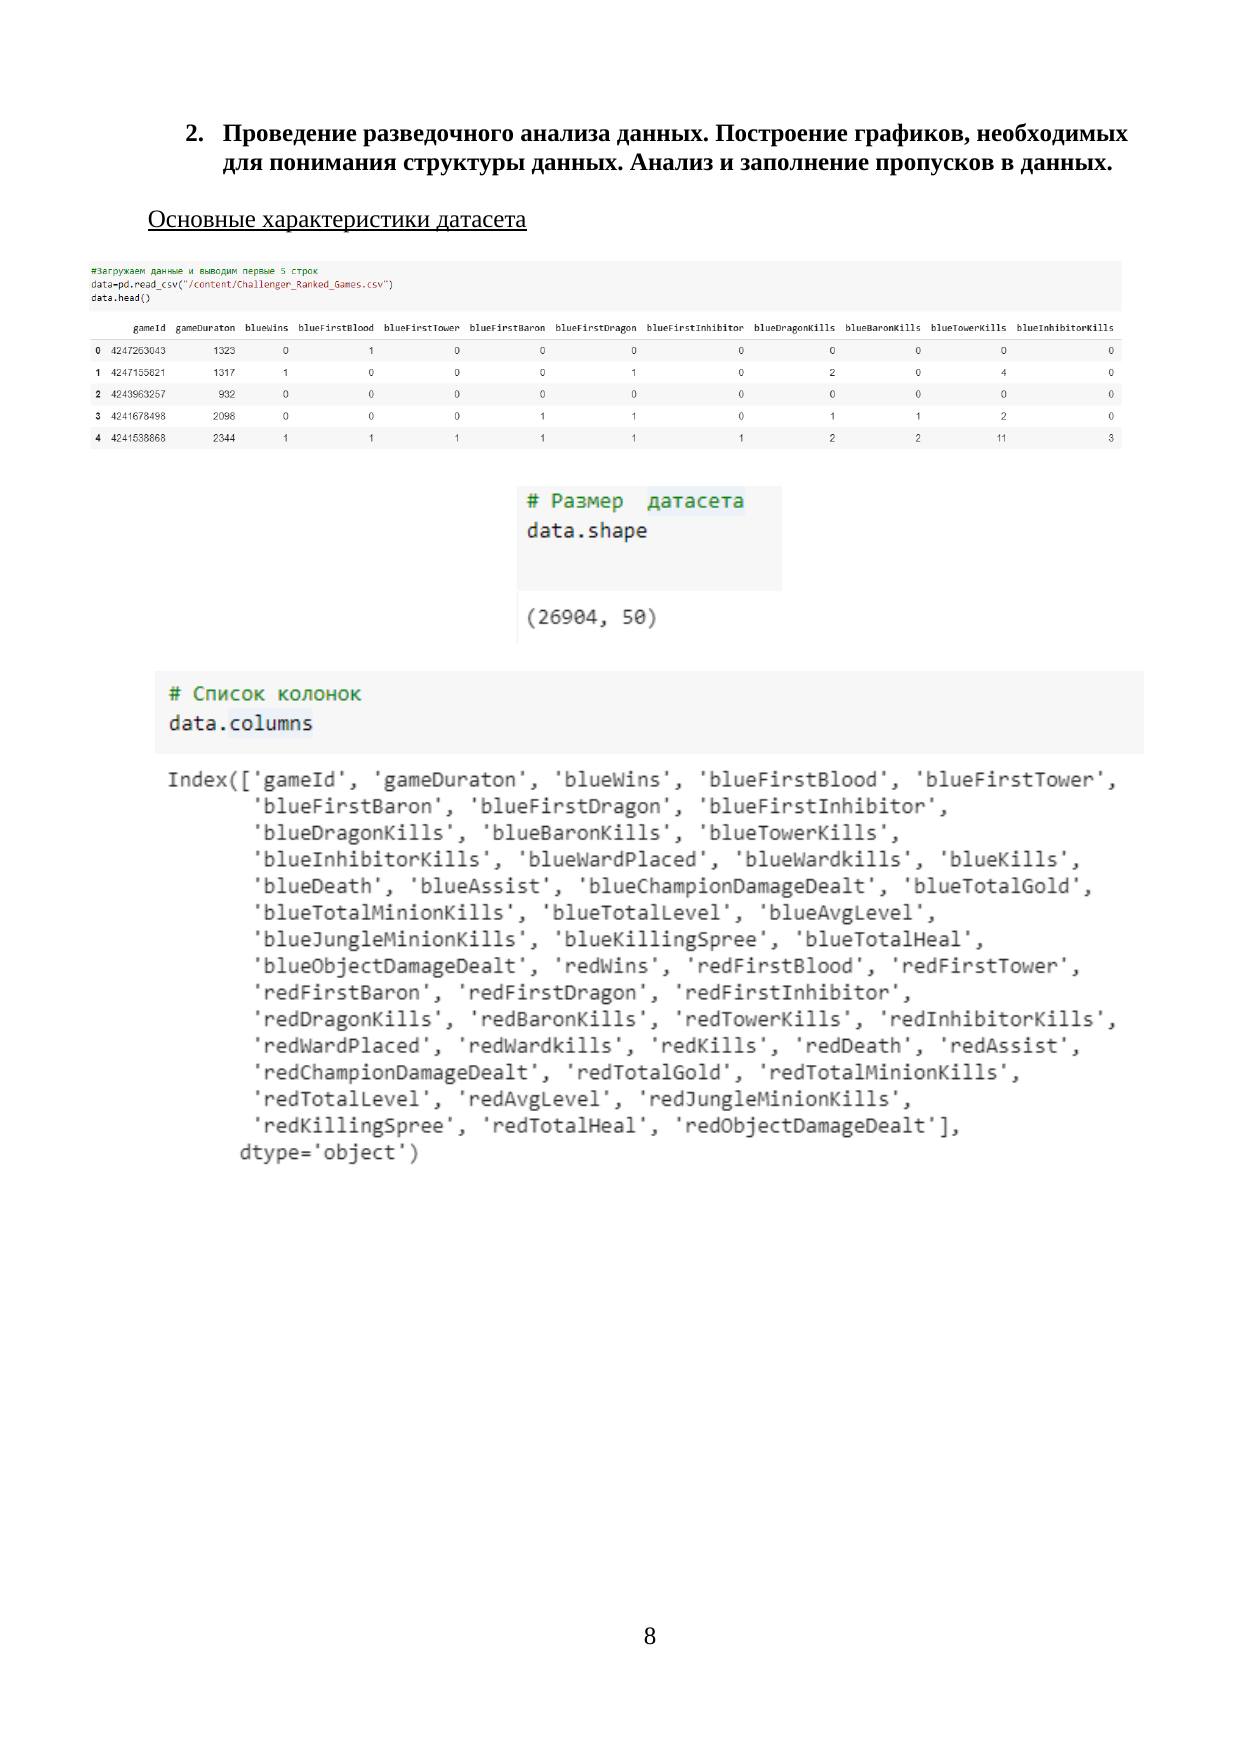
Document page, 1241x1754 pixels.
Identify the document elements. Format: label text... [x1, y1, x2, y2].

picture [88, 261, 1122, 458]
list Проведение разведочного анализа данных. Построение графиков, необходимых для понимания структуры данных. Анализ и заполнение пропусков в данных. [185, 118, 1152, 176]
picture [516, 486, 783, 643]
text Основные характеристики датасета [148, 204, 1152, 233]
picture [155, 671, 1145, 1183]
